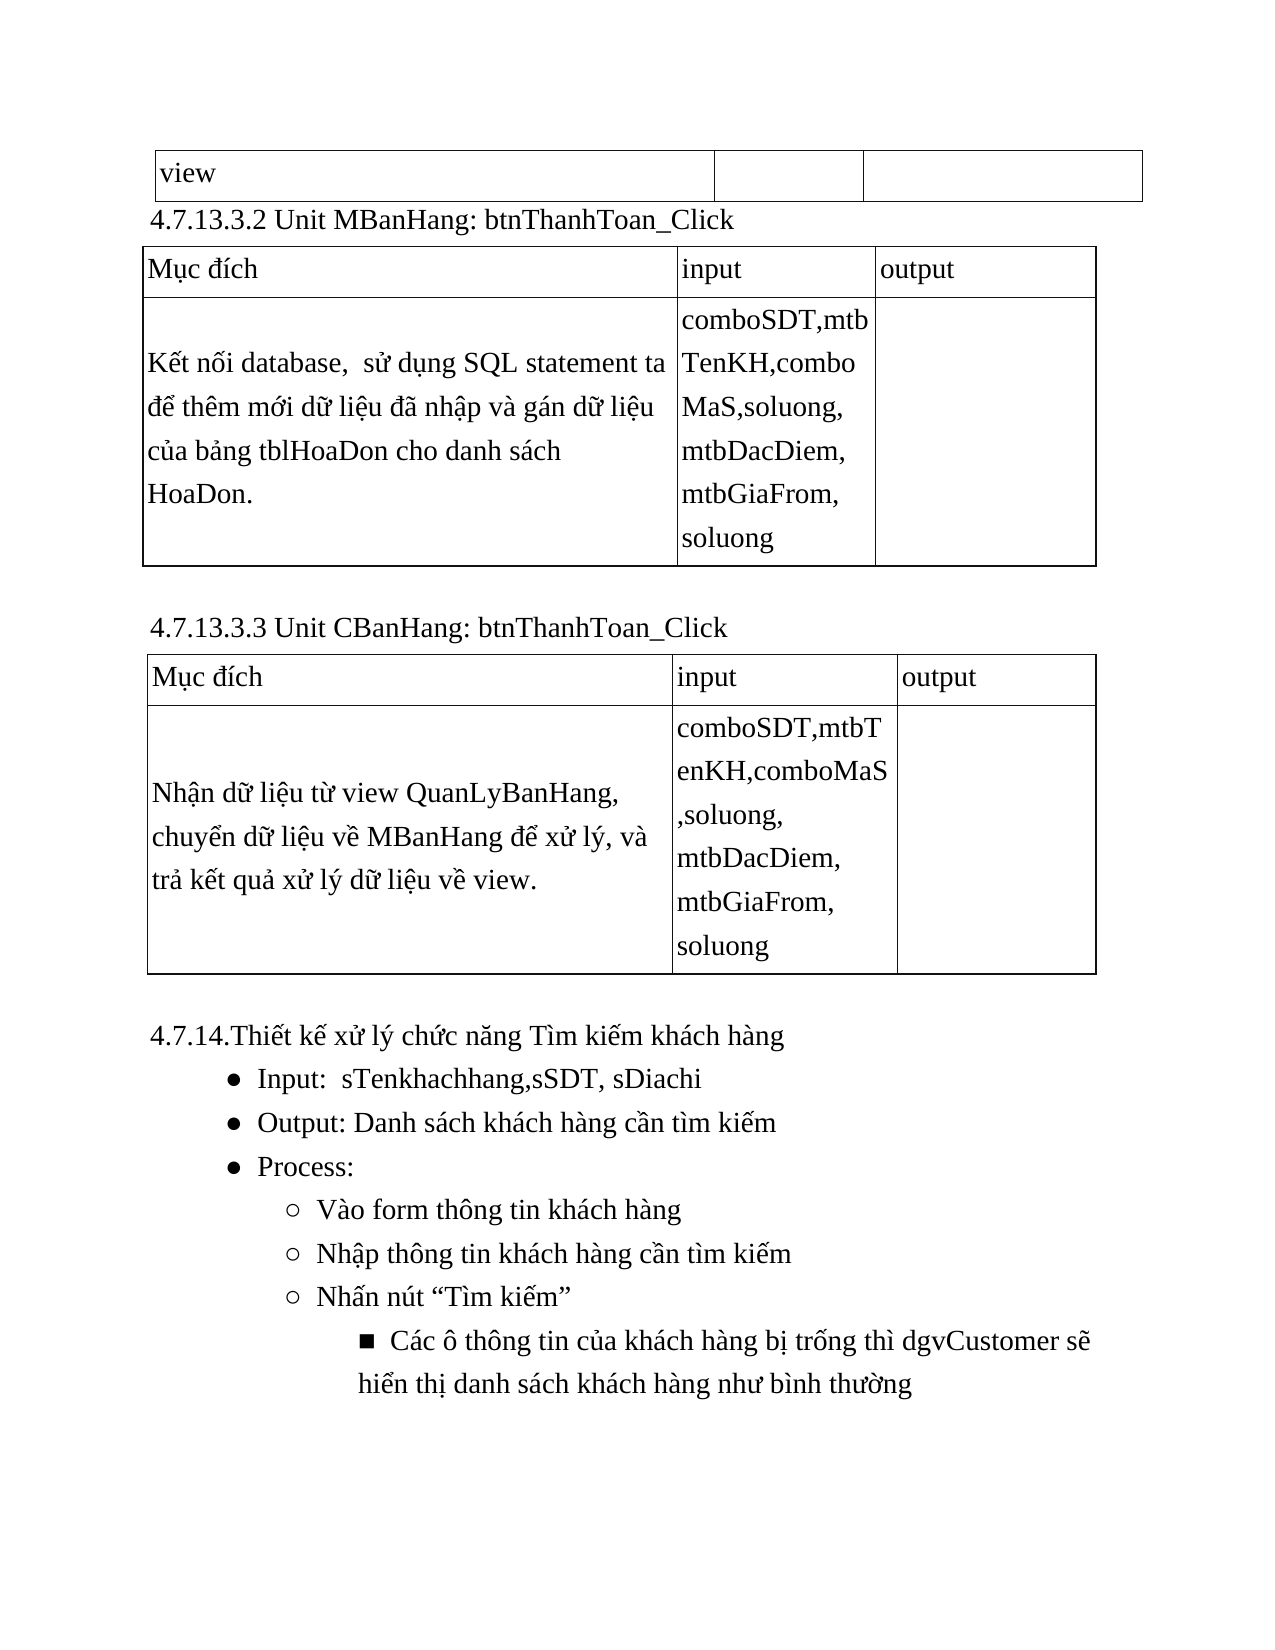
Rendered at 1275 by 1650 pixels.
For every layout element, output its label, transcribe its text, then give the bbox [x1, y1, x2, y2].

text ● Input: sTenkhachhang,sSDT, sDiachi [225, 1062, 1125, 1095]
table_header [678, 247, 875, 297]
subtitle 4.7.13.3.2 Unit MBanHang: btnThanhToan_Click [150, 202, 1125, 236]
text ■ Các ô thông tin của khách hàng bị trống thì dgvCustomer sẽ hiển thị danh sách khách hàng như bình thường [358, 1323, 1125, 1400]
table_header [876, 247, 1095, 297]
text ● Process: [225, 1149, 1125, 1182]
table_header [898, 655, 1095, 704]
text ○ Nhập thông tin khách hàng cần tìm kiếm [284, 1236, 1125, 1269]
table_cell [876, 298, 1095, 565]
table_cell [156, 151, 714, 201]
subtitle 4.7.13.3.3 Unit CBanHang: btnThanhToan_Click [150, 610, 1125, 644]
text ○ Vào form thông tin khách hàng [284, 1192, 1125, 1226]
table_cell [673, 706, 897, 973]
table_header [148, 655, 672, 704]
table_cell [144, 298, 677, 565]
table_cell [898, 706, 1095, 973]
subtitle 4.7.14.Thiết kế xử lý chức năng Tìm kiếm khách hàng [150, 1018, 1125, 1052]
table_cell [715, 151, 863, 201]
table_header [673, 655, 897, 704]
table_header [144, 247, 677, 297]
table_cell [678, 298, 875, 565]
text ● Output: Danh sách khách hàng cần tìm kiếm [225, 1105, 1125, 1139]
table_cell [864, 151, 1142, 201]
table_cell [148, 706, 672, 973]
text ○ Nhấn nút “Tìm kiếm” [284, 1279, 1125, 1313]
